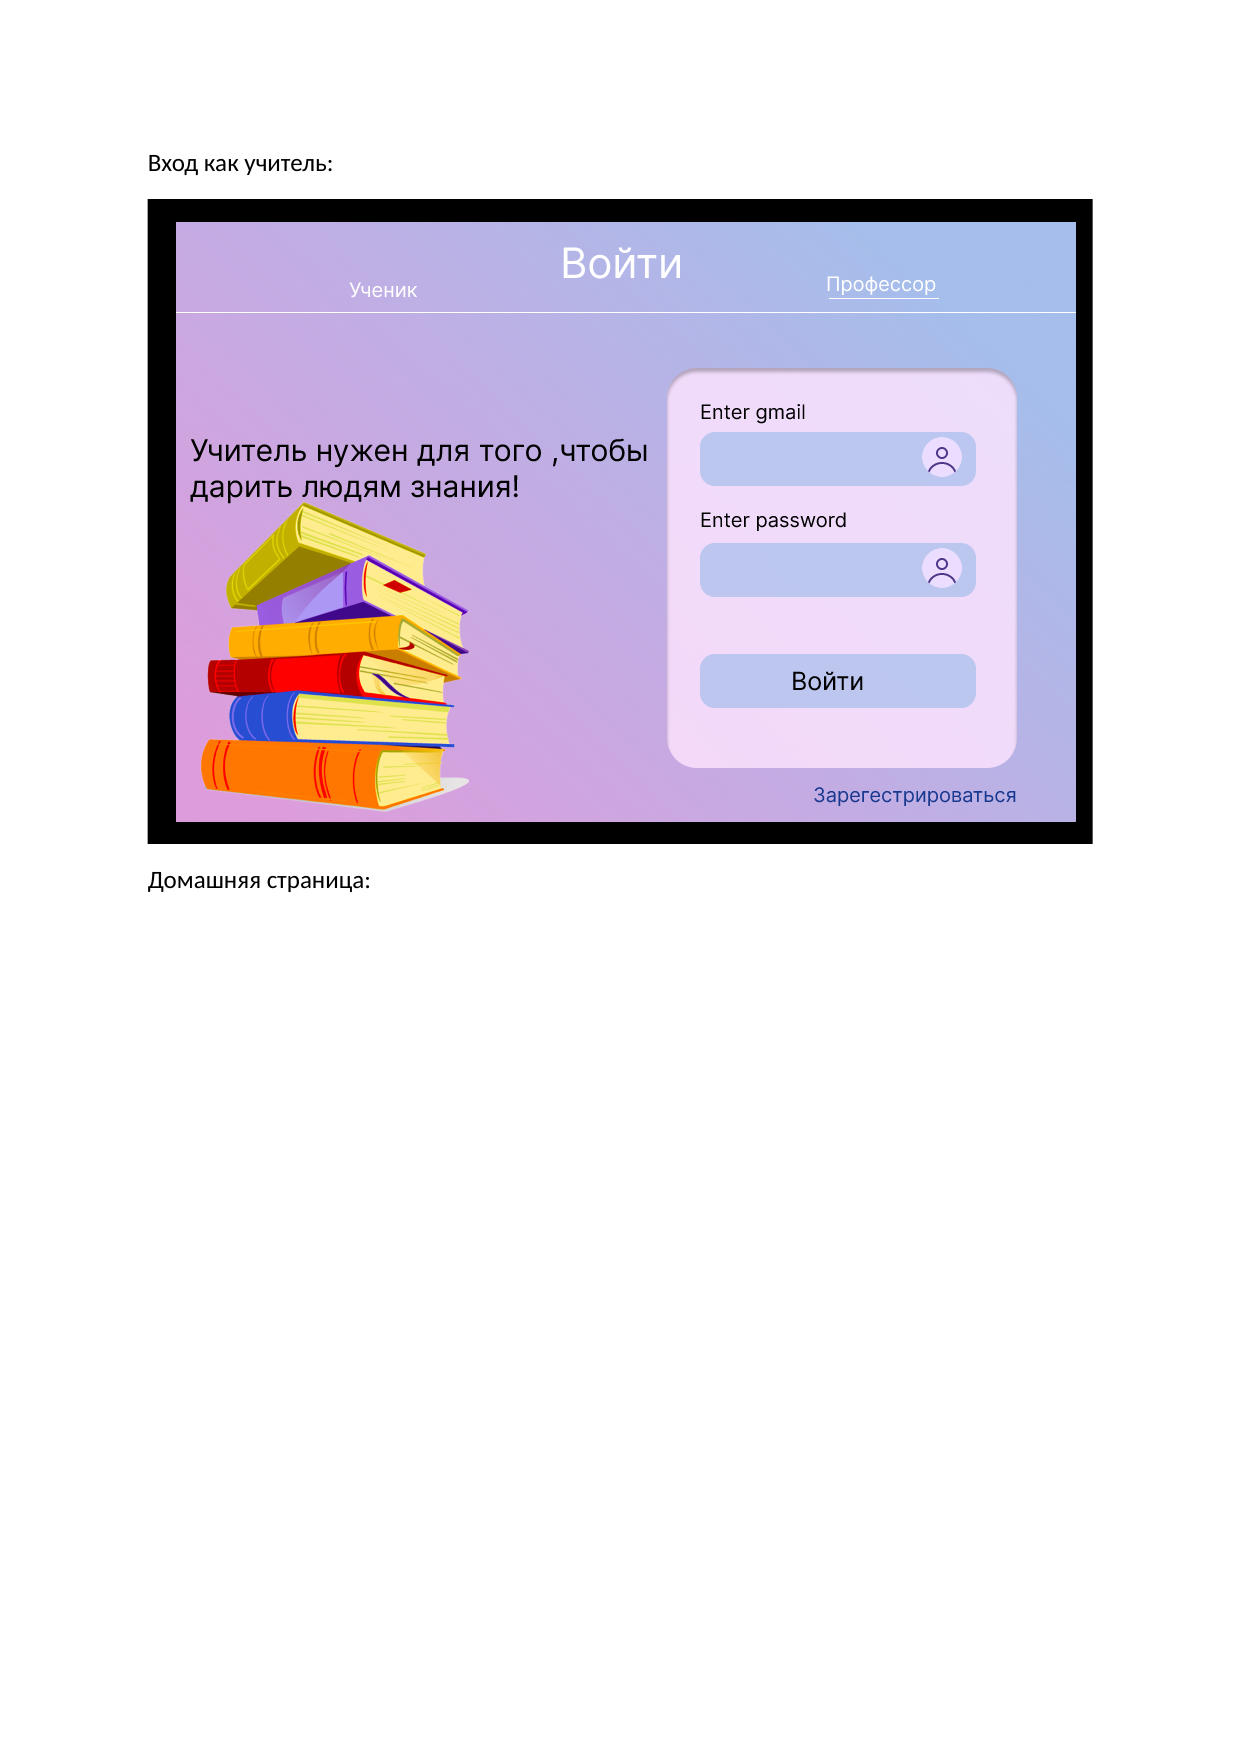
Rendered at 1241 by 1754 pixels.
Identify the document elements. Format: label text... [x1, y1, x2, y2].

text Домашняя страница: [148, 865, 1093, 895]
text Вход как учитель: [148, 148, 1093, 178]
picture [147, 199, 1093, 844]
